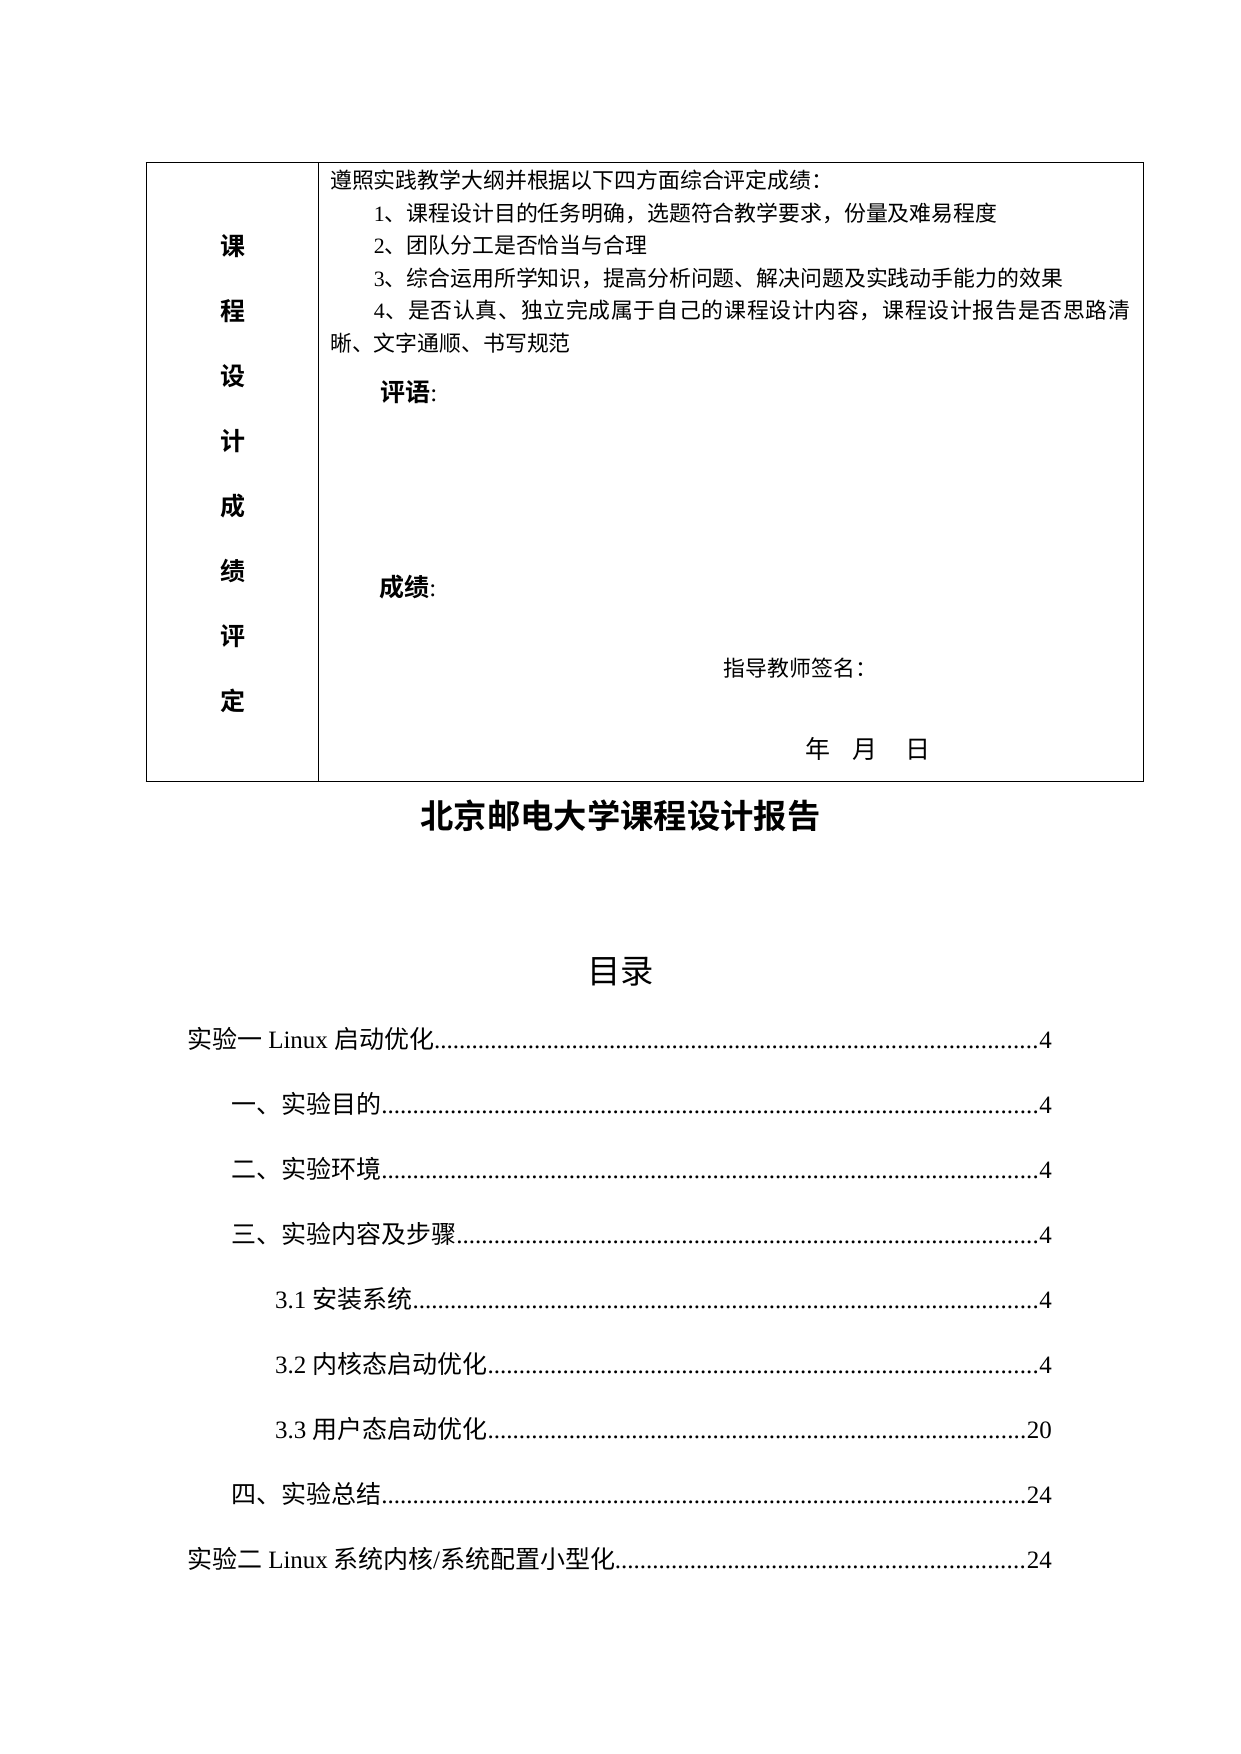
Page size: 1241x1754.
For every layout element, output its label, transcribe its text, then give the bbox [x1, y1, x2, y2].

table_cell 课 程 设 计 成 绩 评 定 [147, 163, 318, 781]
text 北京邮电大学课程设计报告 [187, 782, 1053, 847]
table_cell 遵照实践教学大纲并根据以下四方面综合评定成绩： 1、课程设计目的任务明确，选题符合教学要求，份量及难易程度 2、团队分工是否恰当与合理 3、综合运用所学知识，提高分析问题、解决问题及实践动手能力的效果 4、是否认真、独立完成属于自己的课程设计内容，课程设计报告是否思路清晰、文字通顺、书写规范 评语: 成绩: 指导教师签名： 年 月 日 [319, 163, 1143, 781]
